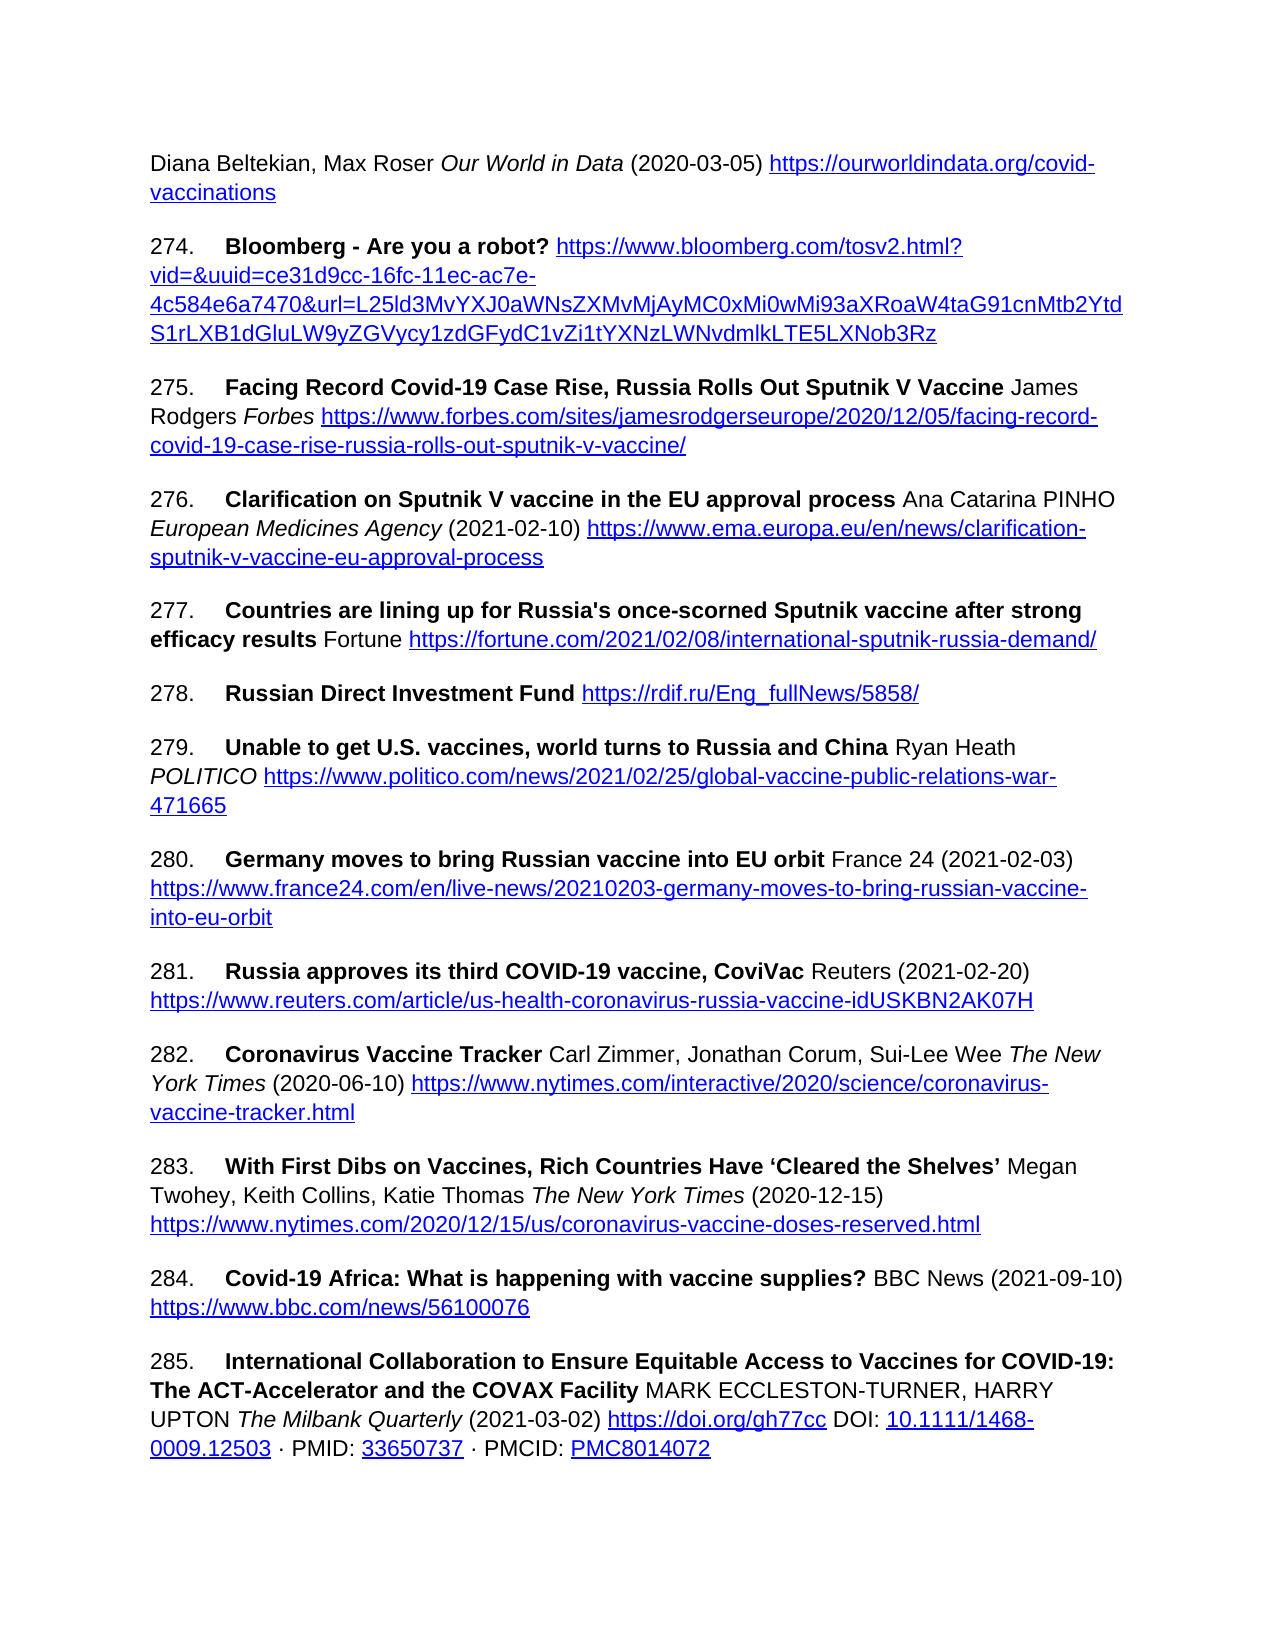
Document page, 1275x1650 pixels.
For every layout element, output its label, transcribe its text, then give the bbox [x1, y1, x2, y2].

text 280. Germany moves to bring Russian vaccine into EU orbit France 24 (2021-02-03) https://www.france24.com/en/live-news/20210203-germany-moves-to-bring-russian-vaccine-into-eu-orbit [150, 846, 1125, 931]
text 277. Countries are lining up for Russia's once-scorned Sputnik vaccine after strong efficacy results Fortune https://fortune.com/2021/02/08/international-sputnik-russia-demand/ [150, 597, 1125, 653]
text 283. With First Dibs on Vaccines, Rich Countries Have ‘Cleared the Shelves’ Megan Twohey, Keith Collins, Katie Thomas The New York Times (2020-12-15) https://www.nytimes.com/2020/12/15/us/coronavirus-vaccine-doses-reserved.html [150, 1153, 1125, 1237]
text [150, 150, 1125, 205]
text 279. Unable to get U.S. vaccines, world turns to Russia and China Ryan Heath POLITICO https://www.politico.com/news/2021/02/25/global-vaccine-public-relations-war-471665 [150, 734, 1125, 819]
text 284. Covid-19 Africa: What is happening with vaccine supplies? BBC News (2021-09-10) https://www.bbc.com/news/56100076 [150, 1265, 1125, 1320]
text 276. Clarification on Sputnik V vaccine in the EU approval process Ana Catarina PINHO European Medicines Agency (2021-02-10) https://www.ema.europa.eu/en/news/clarification-sputnik-v-vaccine-eu-approval-process [150, 486, 1125, 570]
text 274. Bloomberg - Are you a robot? https://www.bloomberg.com/tosv2.html?vid=&uuid=ce31d9cc-16fc-11ec-ac7e-4c584e6a7470&url=L25ld3MvYXJ0aWNsZXMvMjAyMC0xMi0wMi93aXRoaW4taG91cnMtb2YtdS1rLXB1dGluLW9yZGVycy1zdGFydC1vZi1tYXNzLWNvdmlkLTE5LXNob3Rz [150, 233, 1125, 346]
text 285. International Collaboration to Ensure Equitable Access to Vaccines for COVID‐19: The ACT‐Accelerator and the COVAX Facility MARK ECCLESTON‐TURNER, HARRY UPTON The Milbank Quarterly (2021-03-02) https://doi.org/gh77cc DOI: 10.1111/1468-0009.12503 · PMID: 33650737 · PMCID: PMC8014072 [150, 1348, 1125, 1461]
text 282. Coronavirus Vaccine Tracker Carl Zimmer, Jonathan Corum, Sui-Lee Wee The New York Times (2020-06-10) https://www.nytimes.com/interactive/2020/science/coronavirus-vaccine-tracker.html [150, 1041, 1125, 1125]
text 278. Russian Direct Investment Fund https://rdif.ru/Eng_fullNews/5858/ [150, 680, 1125, 707]
text 275. Facing Record Covid-19 Case Rise, Russia Rolls Out Sputnik V Vaccine James Rodgers Forbes https://www.forbes.com/sites/jamesrodgerseurope/2020/12/05/facing-record-covid-19-case-rise-russia-rolls-out-sputnik-v-vaccine/ [150, 374, 1125, 458]
text 281. Russia approves its third COVID-19 vaccine, CoviVac Reuters (2021-02-20) https://www.reuters.com/article/us-health-coronavirus-russia-vaccine-idUSKBN2AK07H [150, 958, 1125, 1013]
